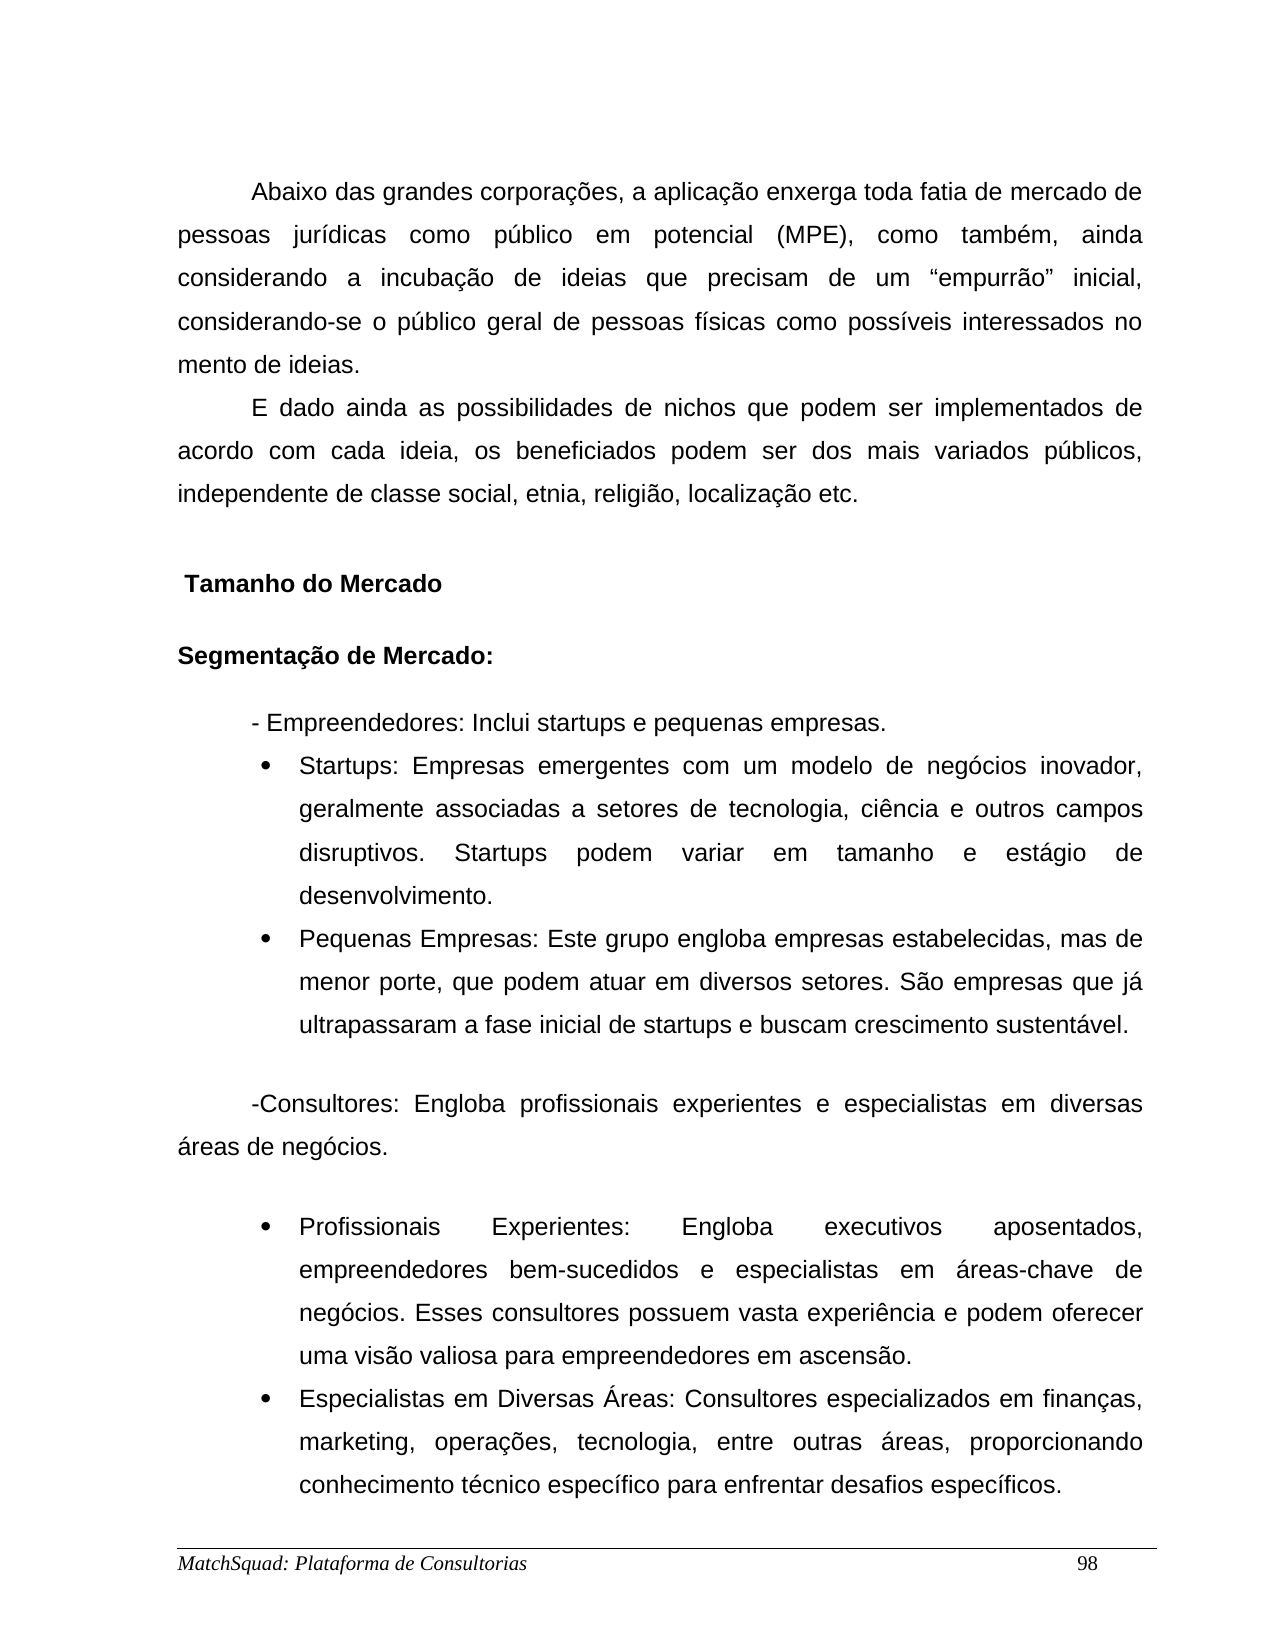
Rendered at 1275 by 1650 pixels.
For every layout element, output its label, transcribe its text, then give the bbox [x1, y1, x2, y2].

subtitle Tamanho do Mercado [177, 569, 1157, 598]
text - Empreendedores: Inclui startups e pequenas empresas. [177, 708, 1144, 737]
subtitle Segmentação de Mercado: [177, 641, 1157, 669]
list Startups: Empresas emergentes com um modelo de negócios inovador, geralmente associadas a setores de tecnologia, ciência e outros campos disruptivos. Startups podem variar em tamanho e estágio de desenvolvimento. [261, 751, 1144, 909]
list Pequenas Empresas: Este grupo engloba empresas estabelecidas, mas de menor porte, que podem atuar em diversos setores. São empresas que já ultrapassaram a fase inicial de startups e buscam crescimento sustentável. [261, 924, 1144, 1039]
text Abaixo das grandes corporações, a aplicação enxerga toda fatia de mercado de pessoas jurídicas como público em potencial (MPE), como também, ainda considerando a incubação de ideias que precisam de um “empurrão” inicial, considerando-se o público geral de pessoas físicas como possíveis interessados no mento de ideias. [177, 177, 1144, 378]
list Profissionais Experientes: Engloba executivos aposentados, empreendedores bem-sucedidos e especialistas em áreas-chave de negócios. Esses consultores possuem vasta experiência e podem oferecer uma visão valiosa para empreendedores em ascensão. [261, 1212, 1144, 1370]
text E dado ainda as possibilidades de nichos que podem ser implementados de acordo com cada ideia, os beneficiados podem ser dos mais variados públicos, independente de classe social, etnia, religião, localização etc. [177, 393, 1144, 508]
text -Consultores: Engloba profissionais experientes e especialistas em diversas áreas de negócios. [177, 1089, 1144, 1161]
list Especialistas em Diversas Áreas: Consultores especializados em finanças, marketing, operações, tecnologia, entre outras áreas, proporcionando conhecimento técnico específico para enfrentar desafios específicos. [261, 1384, 1144, 1499]
